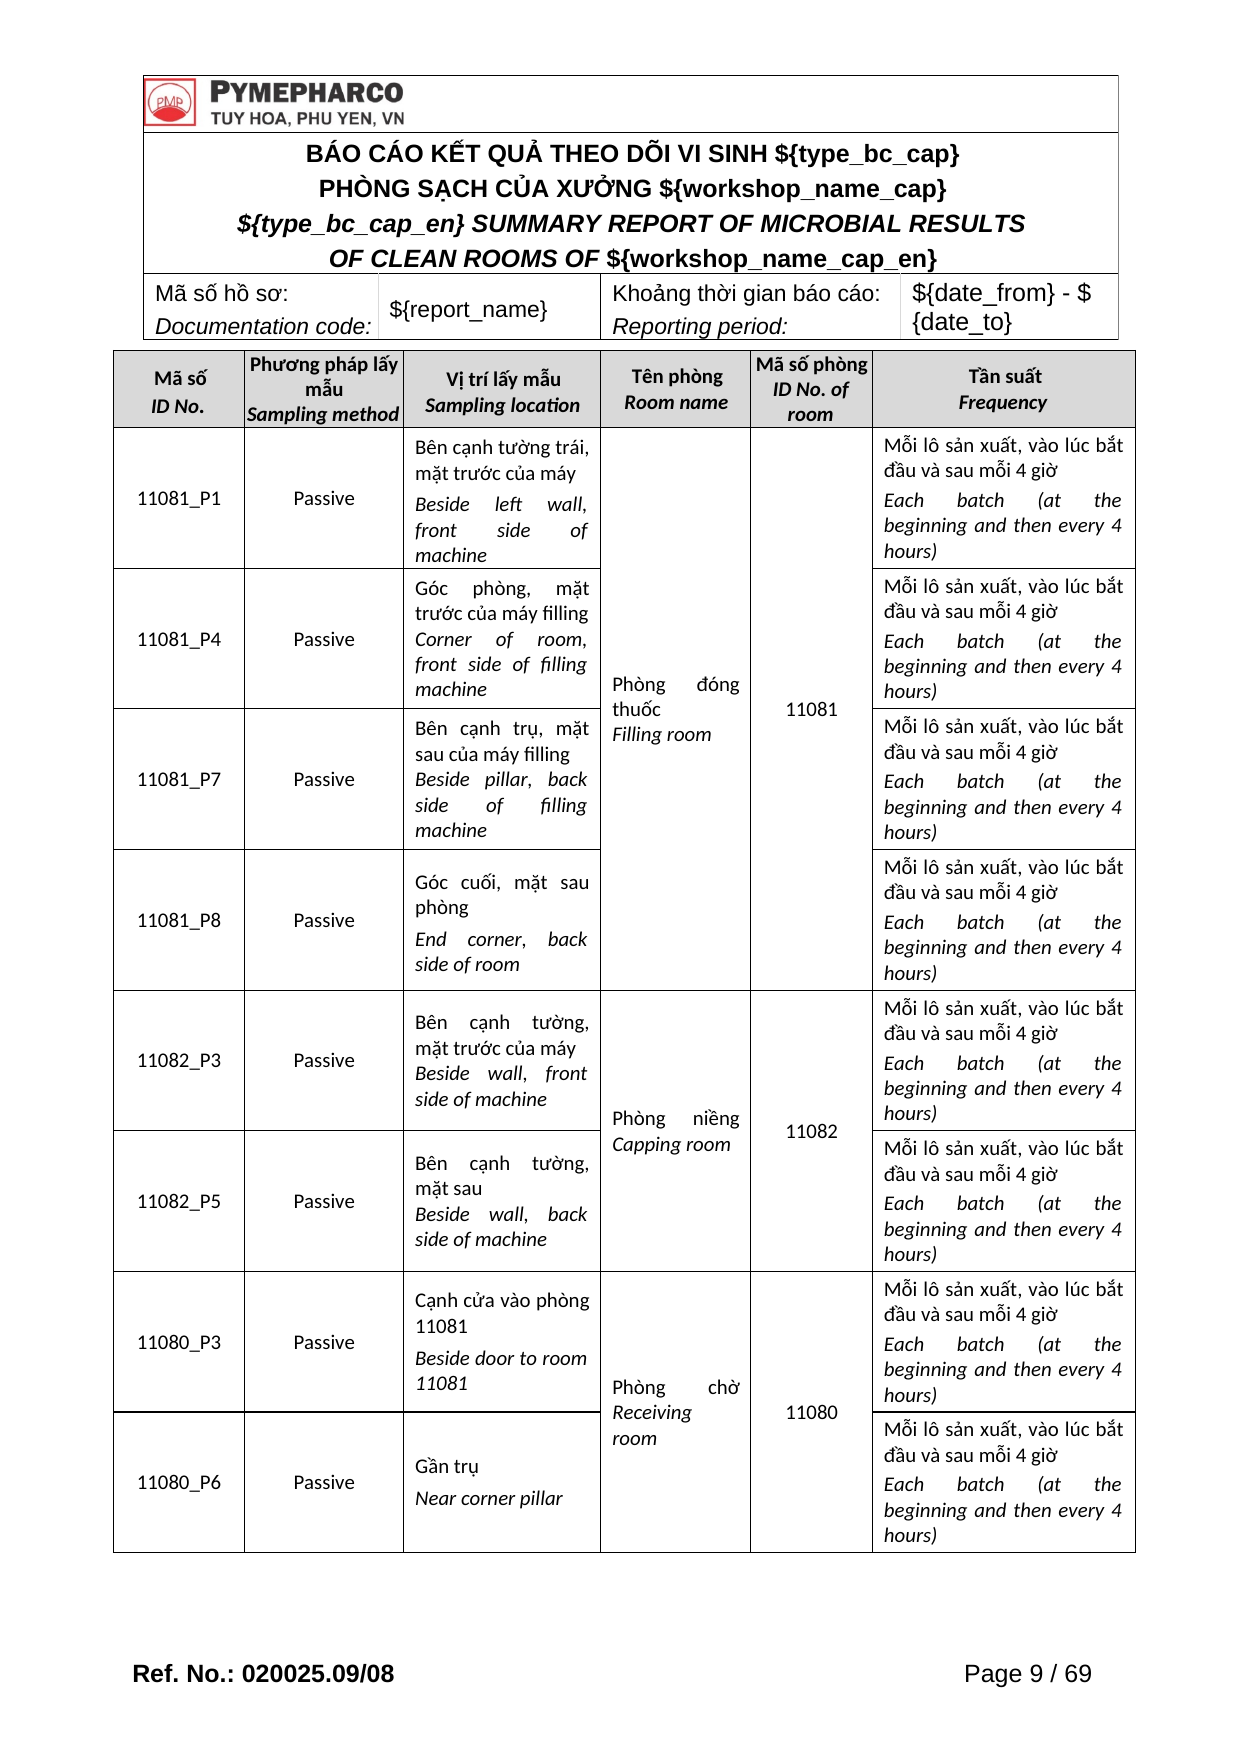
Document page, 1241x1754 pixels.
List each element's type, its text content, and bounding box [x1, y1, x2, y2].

table_cell Phòng niềng Capping room [601, 991, 750, 1271]
table_cell Bên cạnh tường, mặt sau Beside wall, back side of machine [404, 1131, 600, 1271]
table_header Tên phòng Room name [601, 351, 750, 427]
table_cell Mỗi lô sản xuất, vào lúc bắt đầu và sau mỗi 4 giờ Each batch (at the beginning and then every 4 hours) [873, 991, 1135, 1130]
table_cell Passive [245, 850, 403, 989]
table_cell Góc cuối, mặt sau phòng End corner, back side of room [404, 850, 600, 989]
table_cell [873, 1413, 1135, 1552]
picture [144, 78, 404, 127]
table_cell 11081 [751, 428, 872, 989]
table_cell Phòng đóng thuốc Filling room [601, 428, 750, 989]
table_cell Mỗi lô sản xuất, vào lúc bắt đầu và sau mỗi 4 giờ Each batch (at the beginning and then every 4 hours) [873, 1131, 1135, 1271]
table_cell Bên cạnh trụ, mặt sau của máy filling Beside pillar, back side of filling machine [404, 709, 600, 849]
table_cell Phòng chờ Receiving room [601, 1272, 750, 1552]
table_cell Cạnh cửa vào phòng 11081 Beside door to room 11081 [404, 1272, 600, 1411]
table_cell Bên cạnh tường, mặt trước của máy Beside wall, front side of machine [404, 991, 600, 1130]
table_cell Gần trụ Near corner pillar [404, 1413, 600, 1552]
table_header Vị trí lấy mẫu Sampling location [404, 351, 600, 427]
table_cell Mỗi lô sản xuất, vào lúc bắt đầu và sau mỗi 4 giờ Each batch (at the beginning and then every 4 hours) [873, 709, 1135, 849]
table_cell Passive [245, 709, 403, 849]
table_cell 11081_P1 [114, 428, 244, 568]
table_cell 11081_P7 [114, 709, 244, 849]
table_cell Mỗi lô sản xuất, vào lúc bắt đầu và sau mỗi 4 giờ Each batch (at the beginning and then every 4 hours) [873, 569, 1135, 708]
table_cell Mỗi lô sản xuất, vào lúc bắt đầu và sau mỗi 4 giờ Each batch (at the beginning and then every 4 hours) [873, 428, 1135, 568]
table_cell Mỗi lô sản xuất, vào lúc bắt đầu và sau mỗi 4 giờ Each batch (at the beginning and then every 4 hours) [873, 850, 1135, 989]
table_cell Passive [245, 1272, 403, 1411]
table_cell Passive [245, 1131, 403, 1271]
table_cell Passive [245, 991, 403, 1130]
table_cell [873, 1272, 1135, 1411]
table_header Phương pháp lấy mẫu Sampling method [245, 351, 403, 427]
table_cell Passive [245, 1413, 403, 1552]
table_header Mã số phòng ID No. of room [751, 351, 872, 427]
table_cell Bên cạnh tường trái, mặt trước của máy Beside left wall, front side of machine [404, 428, 600, 568]
table_cell 11080 [751, 1272, 872, 1552]
table_cell Passive [245, 428, 403, 568]
table_cell 11081_P4 [114, 569, 244, 708]
table_cell 11080_P3 [114, 1272, 244, 1411]
table_header Tần suất Frequency [873, 351, 1135, 427]
table_cell Góc phòng, mặt trước của máy filling Corner of room, front side of filling machine [404, 569, 600, 708]
table_cell 11082_P5 [114, 1131, 244, 1271]
table_cell 11080_P6 [114, 1413, 244, 1552]
table_header Mã số ID No. [114, 351, 244, 427]
table_cell 11081_P8 [114, 850, 244, 989]
table_cell 11082 [751, 991, 872, 1271]
table_cell Passive [245, 569, 403, 708]
table_cell 11082_P3 [114, 991, 244, 1130]
